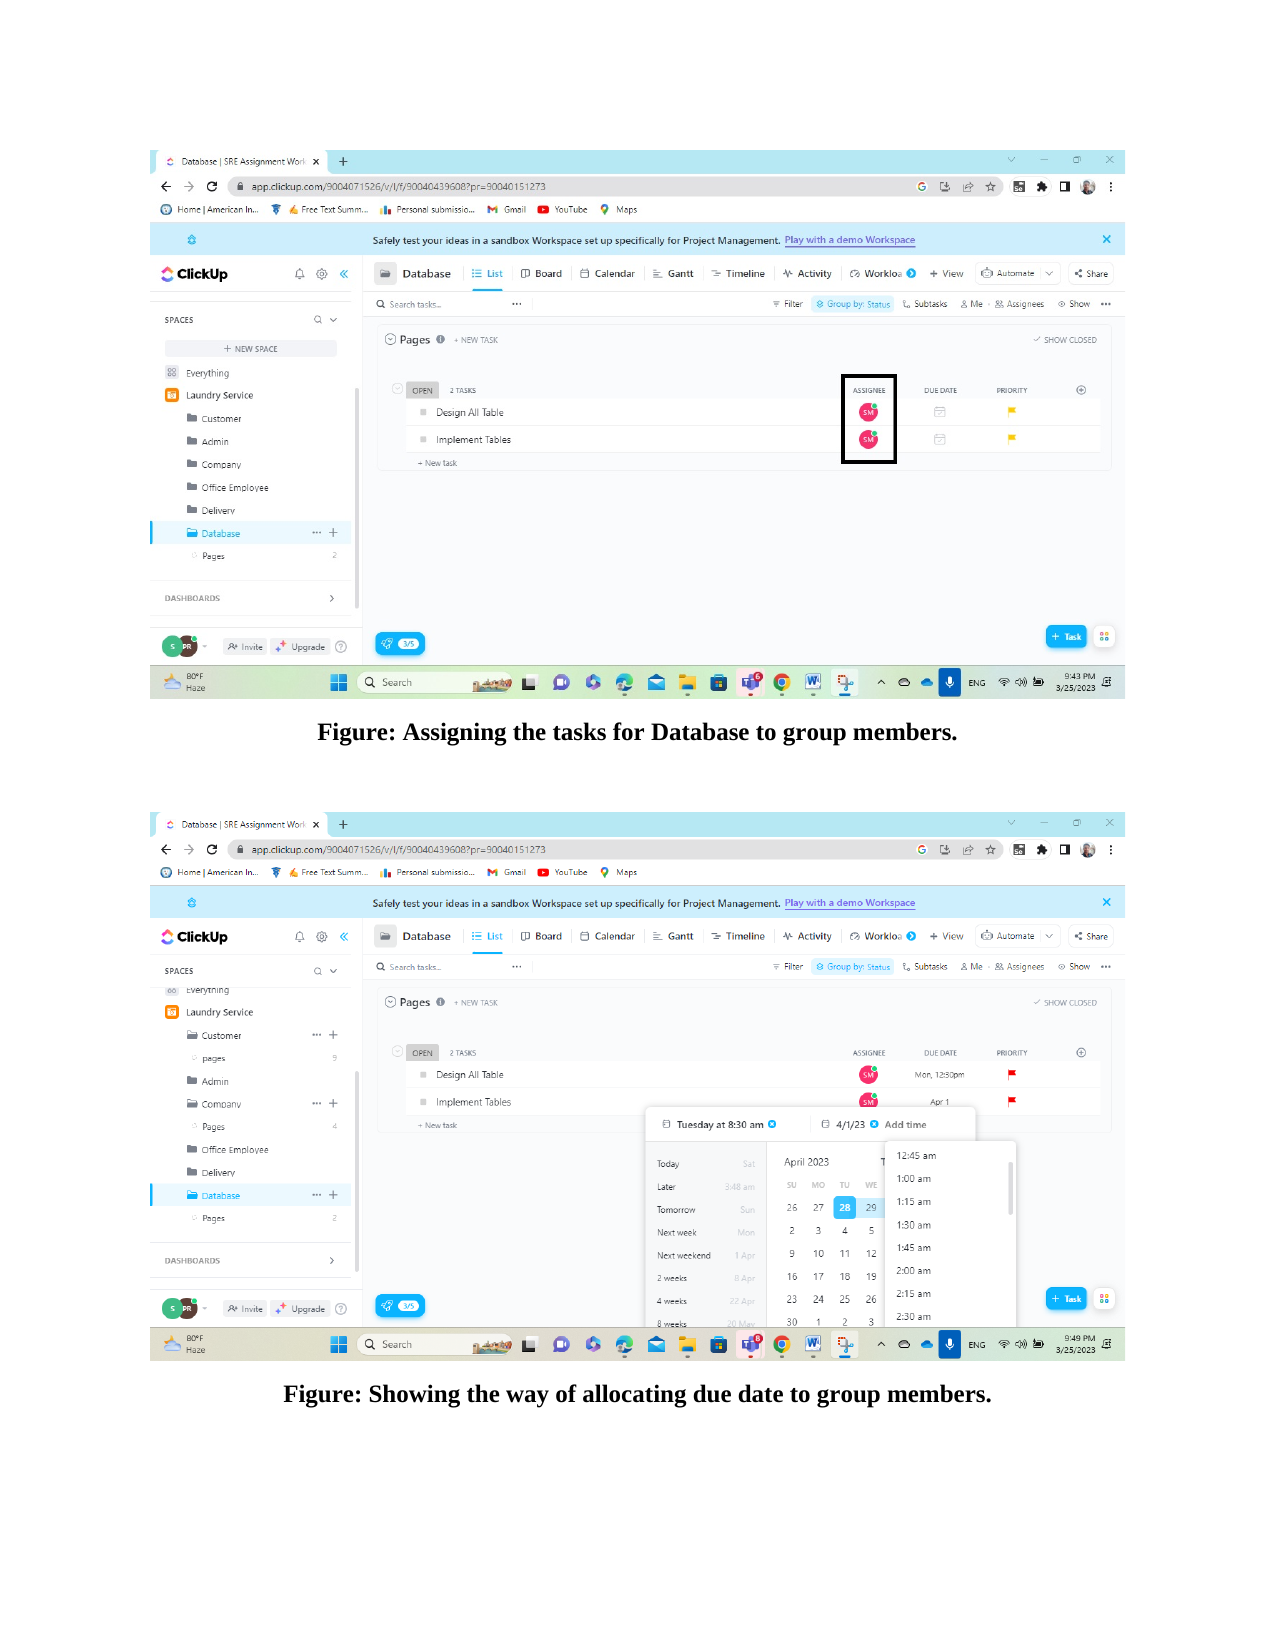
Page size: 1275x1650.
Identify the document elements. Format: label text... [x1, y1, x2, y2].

picture [150, 812, 1125, 1361]
text Figure: Assigning the tasks for Database to group members. [150, 717, 1125, 746]
picture [150, 150, 1125, 699]
text Figure: Showing the way of allocating due date to group members. [150, 1379, 1125, 1408]
